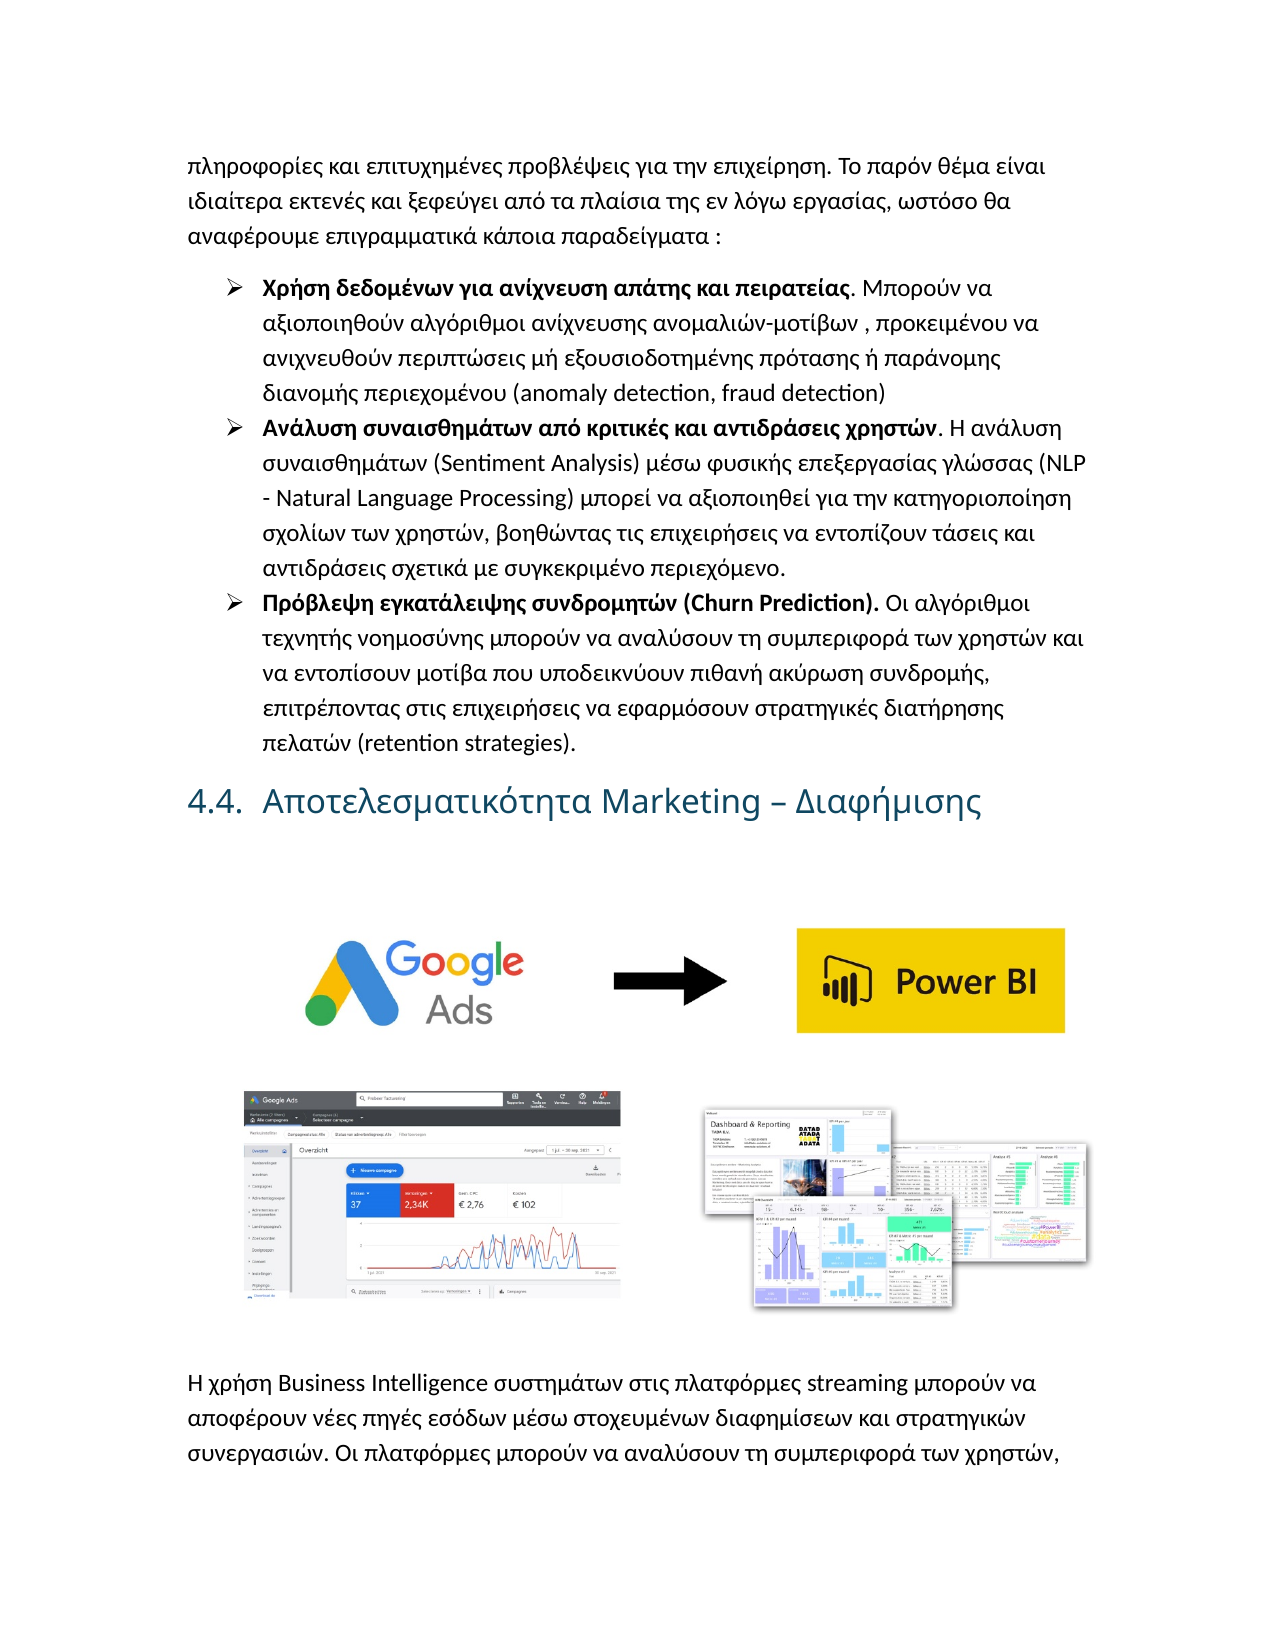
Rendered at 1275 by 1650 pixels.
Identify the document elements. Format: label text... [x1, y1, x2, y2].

subtitle Αποτελεσματικότητα Marketing – Διαφήμισης [187, 778, 1087, 824]
list Ανάλυση συναισθημάτων από κριτικές και αντιδράσεις χρηστών. Η ανάλυση συναισθημάτων (Sentiment Analysis) μέσω φυσικής επεξεργασίας γλώσσας (NLP - Natural Language Processing) μπορεί να αξιοποιηθεί για την κατηγοριοποίηση σχολίων των χρηστών, βοηθώντας τις επιχειρήσεις να εντοπίζουν τάσεις και αντιδράσεις σχετικά με συγκεκριμένο περιεχόμενο. [225, 412, 1087, 582]
list Πρόβλεψη εγκατάλειψης συνδρομητών (Churn Prediction). Οι αλγόριθμοι τεχνητής νοημοσύνης μπορούν να αναλύσουν τη συμπεριφορά των χρηστών και να εντοπίσουν μοτίβα που υποδεικνύουν πιθανή ακύρωση συνδρομής, επιτρέποντας στις επιχειρήσεις να εφαρμόσουν στρατηγικές διατήρησης πελατών (retention strategies). [225, 587, 1087, 757]
picture [187, 838, 1119, 1363]
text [187, 1363, 1087, 1468]
list Χρήση δεδομένων για ανίχνευση απάτης και πειρατείας. Μπορούν να αξιοποιηθούν αλγόριθμοι ανίχνευσης ανομαλιών-μοτίβων , προκειμένου να ανιχνευθούν περιπτώσεις μή εξουσιοδοτημένης πρότασης ή παράνομης διανομής περιεχομένου (anomaly detection, fraud detection) [225, 272, 1087, 407]
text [187, 150, 1087, 251]
